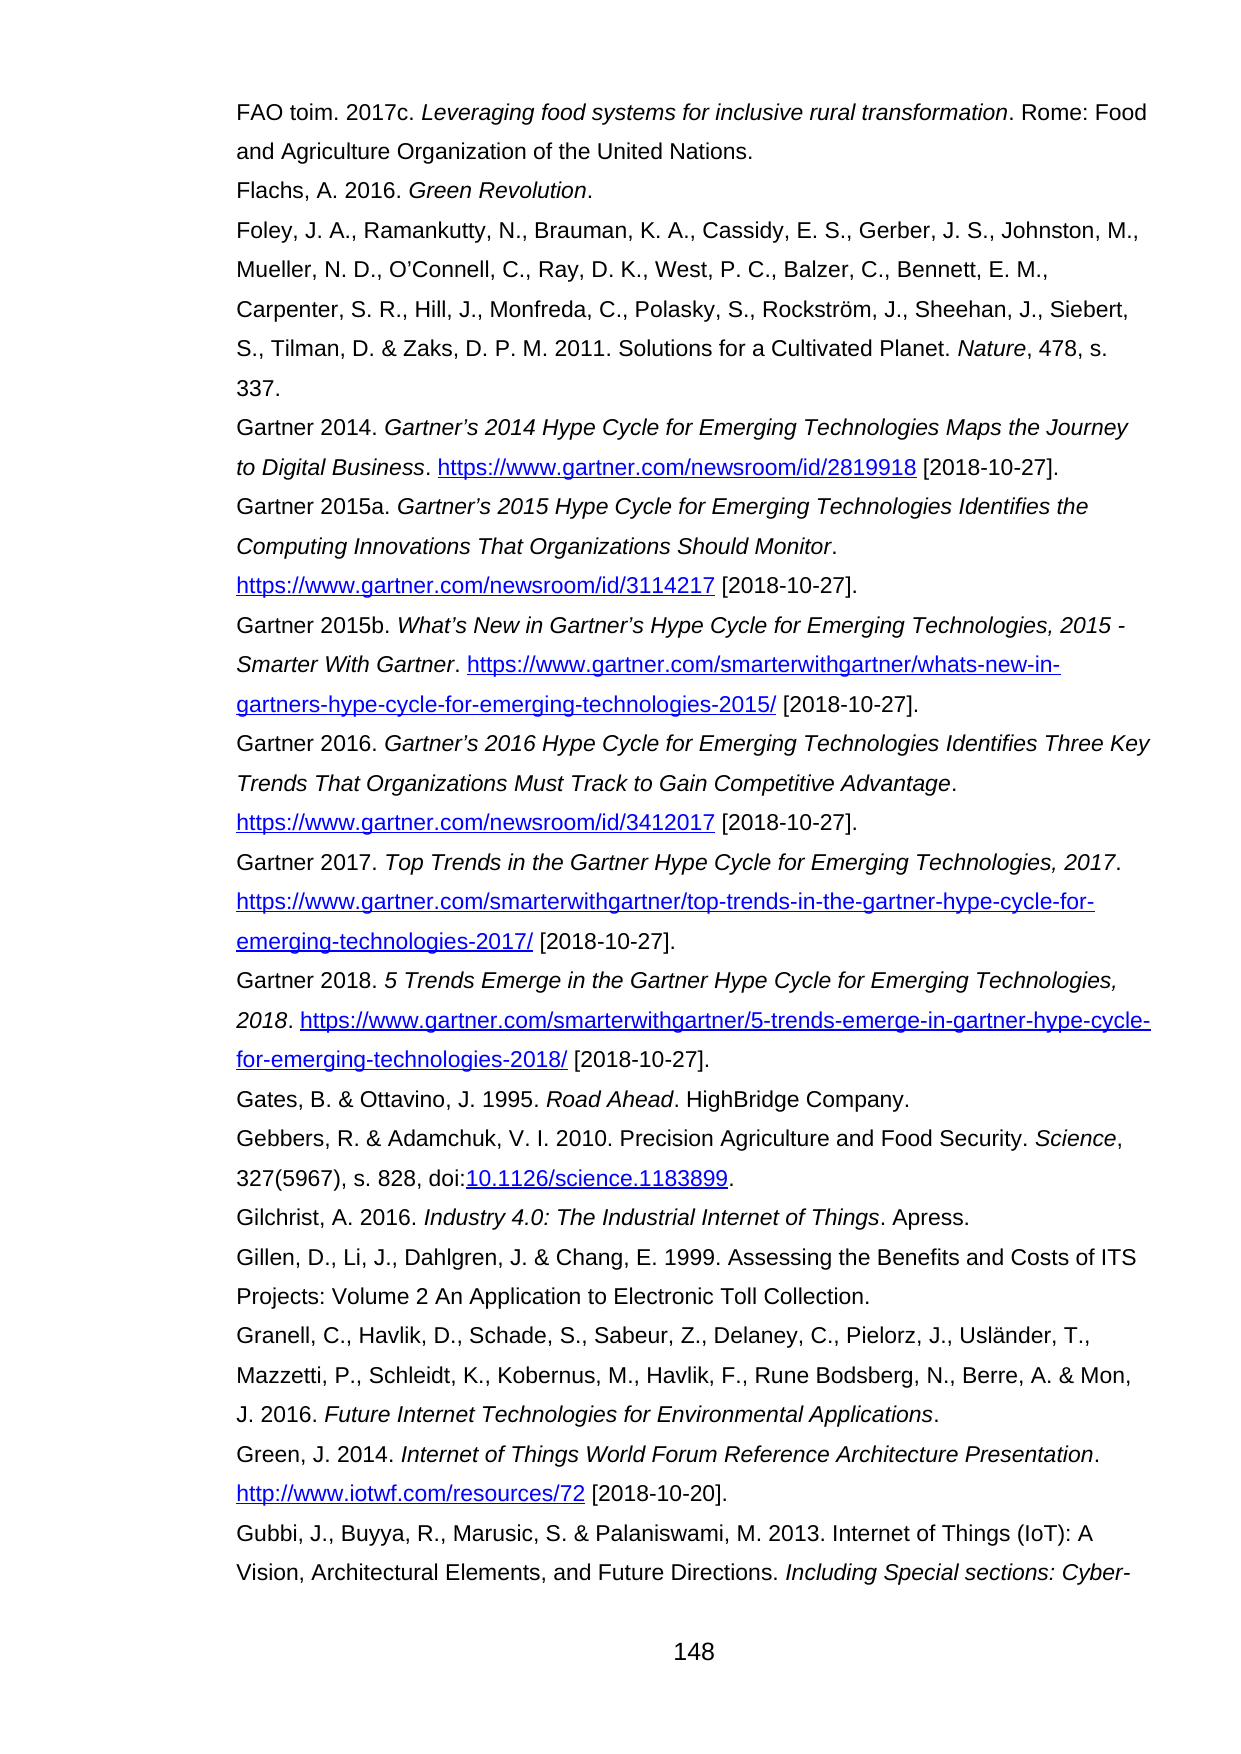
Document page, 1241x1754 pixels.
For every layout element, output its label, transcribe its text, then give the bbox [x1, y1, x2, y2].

text Gillen, D., Li, J., Dahlgren, J. & Chang, E. 1999. Assessing the Benefits and Costs of ITS Projects: Volume 2 An Application to Electronic Toll Collection. [236, 1243, 1152, 1309]
text Gilchrist, A. 2016. Industry 4.0: The Industrial Internet of Things. Apress. [236, 1204, 1152, 1230]
text Gartner 2014. Gartner’s 2014 Hype Cycle for Emerging Technologies Maps the Journey to Digital Business. https://www.gartner.com/newsroom/id/2819918 [2018-10-27]. [236, 414, 1152, 480]
text Gartner 2015b. What’s New in Gartner’s Hype Cycle for Emerging Technologies, 2015 - Smarter With Gartner. https://www.gartner.com/smarterwithgartner/whats-new-in-gartners-hype-cycle-for-emerging-technologies-2015/ [2018-10-27]. [236, 612, 1152, 717]
text Granell, C., Havlik, D., Schade, S., Sabeur, Z., Delaney, C., Pielorz, J., Usländer, T., Mazzetti, P., Schleidt, K., Kobernus, M., Havlik, F., Rune Bodsberg, N., Berre, A. & Mon, J. 2016. Future Internet Technologies for Environmental Applications. [236, 1322, 1152, 1428]
text Gartner 2017. Top Trends in the Gartner Hype Cycle for Emerging Technologies, 2017. https://www.gartner.com/smarterwithgartner/top-trends-in-the-gartner-hype-cycle-for-emerging-technologies-2017/ [2018-10-27]. [236, 849, 1152, 954]
text FAO toim. 2017c. Leveraging food systems for inclusive rural transformation. Rome: Food and Agriculture Organization of the United Nations. [236, 98, 1152, 164]
text Green, J. 2014. Internet of Things World Forum Reference Architecture Presentation. http://www.iotwf.com/resources/72 [2018-10-20]. [236, 1441, 1152, 1507]
text Gartner 2016. Gartner’s 2016 Hype Cycle for Emerging Technologies Identifies Three Key Trends That Organizations Must Track to Gain Competitive Advantage. https://www.gartner.com/newsroom/id/3412017 [2018-10-27]. [236, 730, 1152, 836]
text Flachs, A. 2016. Green Revolution. [236, 177, 1152, 204]
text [236, 1520, 1152, 1586]
text Gartner 2018. 5 Trends Emerge in the Gartner Hype Cycle for Emerging Technologies, 2018. https://www.gartner.com/smarterwithgartner/5-trends-emerge-in-gartner-hype-cycle-for-emerging-technologies-2018/ [2018-10-27]. [236, 967, 1152, 1072]
text Gartner 2015a. Gartner’s 2015 Hype Cycle for Emerging Technologies Identifies the Computing Innovations That Organizations Should Monitor. https://www.gartner.com/newsroom/id/3114217 [2018-10-27]. [236, 493, 1152, 599]
text Gebbers, R. & Adamchuk, V. I. 2010. Precision Agriculture and Food Security. Science, 327(5967), s. 828, doi:10.1126/science.1183899. [236, 1125, 1152, 1191]
text Foley, J. A., Ramankutty, N., Brauman, K. A., Cassidy, E. S., Gerber, J. S., Johnston, M., Mueller, N. D., O’Connell, C., Ray, D. K., West, P. C., Balzer, C., Bennett, E. M., Carpenter, S. R., Hill, J., Monfreda, C., Polasky, S., Rockström, J., Sheehan, J., Siebert, S., Tilman, D. & Zaks, D. P. M. 2011. Solutions for a Cultivated Planet. Nature, 478, s. 337. [236, 217, 1152, 401]
text Gates, B. & Ottavino, J. 1995. Road Ahead. HighBridge Company. [236, 1086, 1152, 1112]
